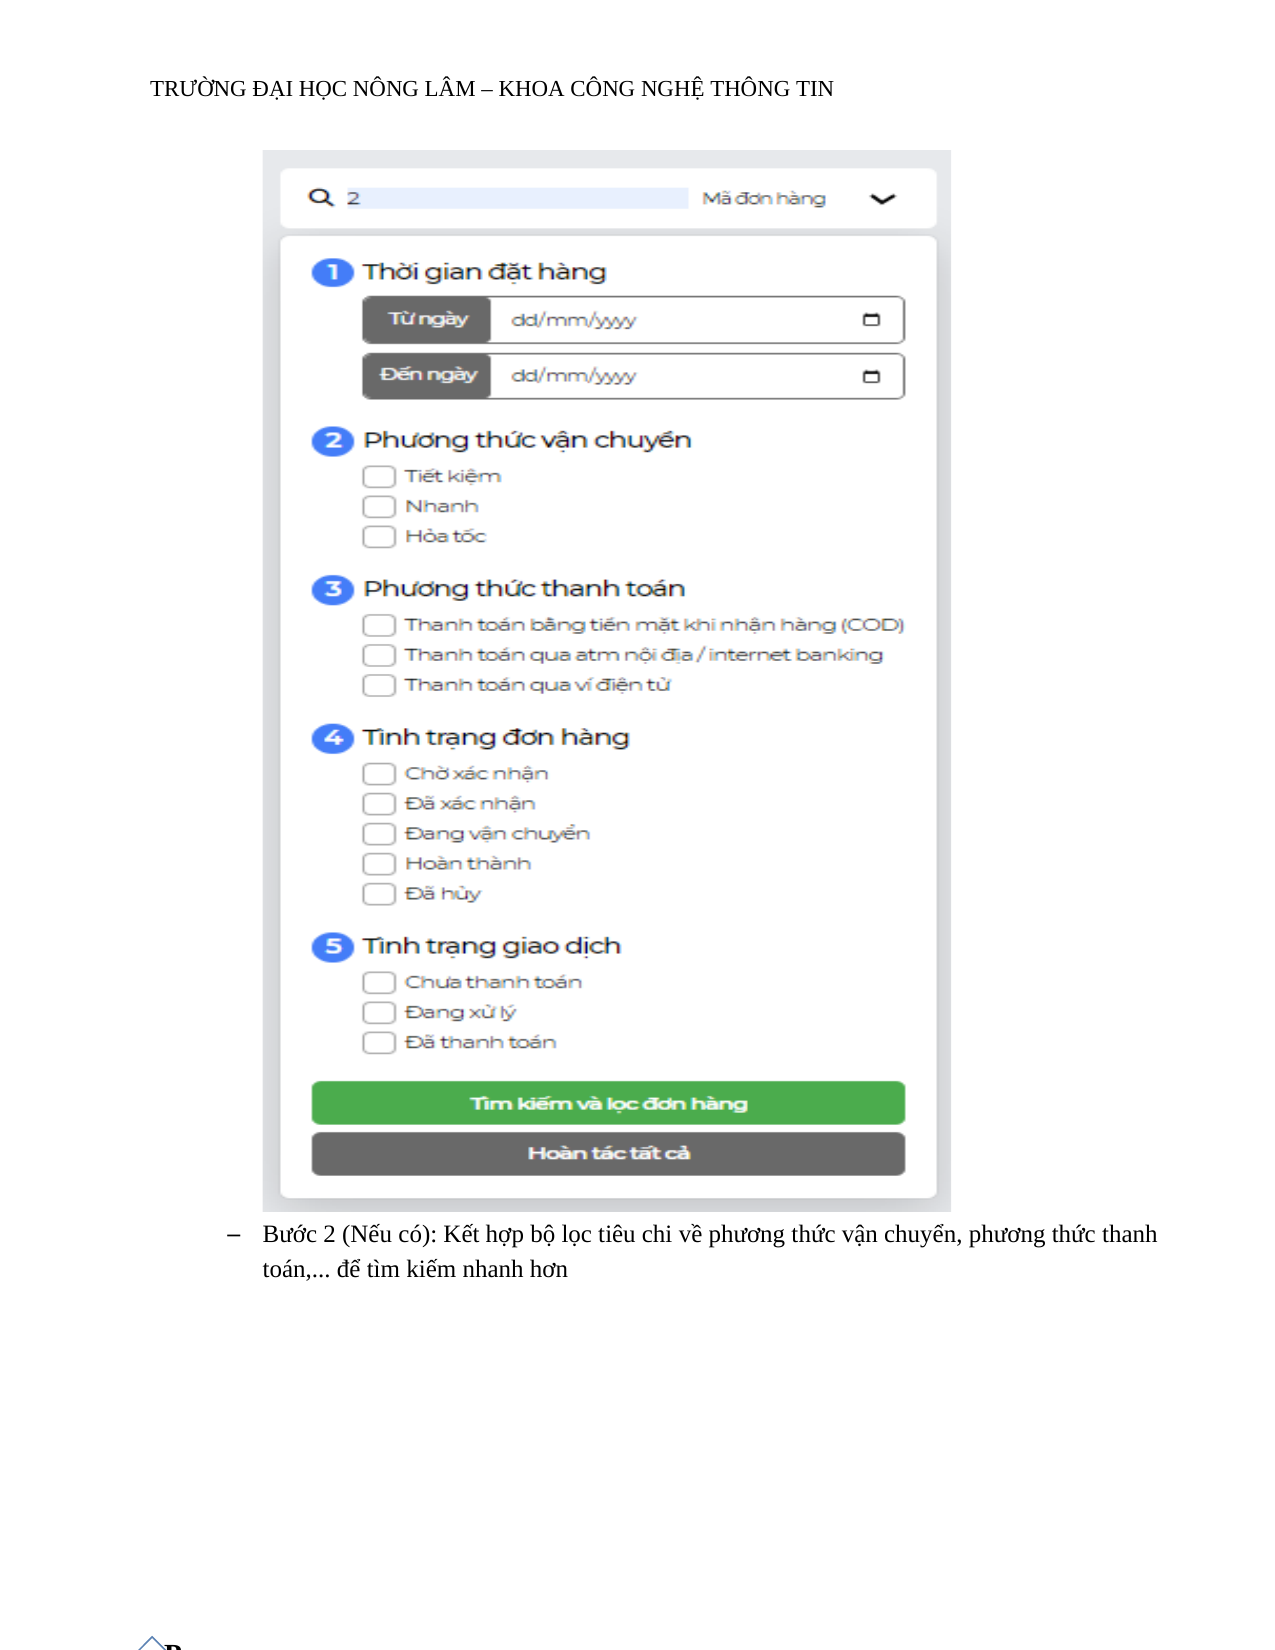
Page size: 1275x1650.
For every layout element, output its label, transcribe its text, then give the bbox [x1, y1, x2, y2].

list Bước 2 (Nếu có): Kết hợp bộ lọc tiêu chi về phương thức vận chuyển, phương thức thanh toán,... để tìm kiếm nhanh hơn [225, 1211, 1181, 1283]
picture [262, 150, 952, 1212]
